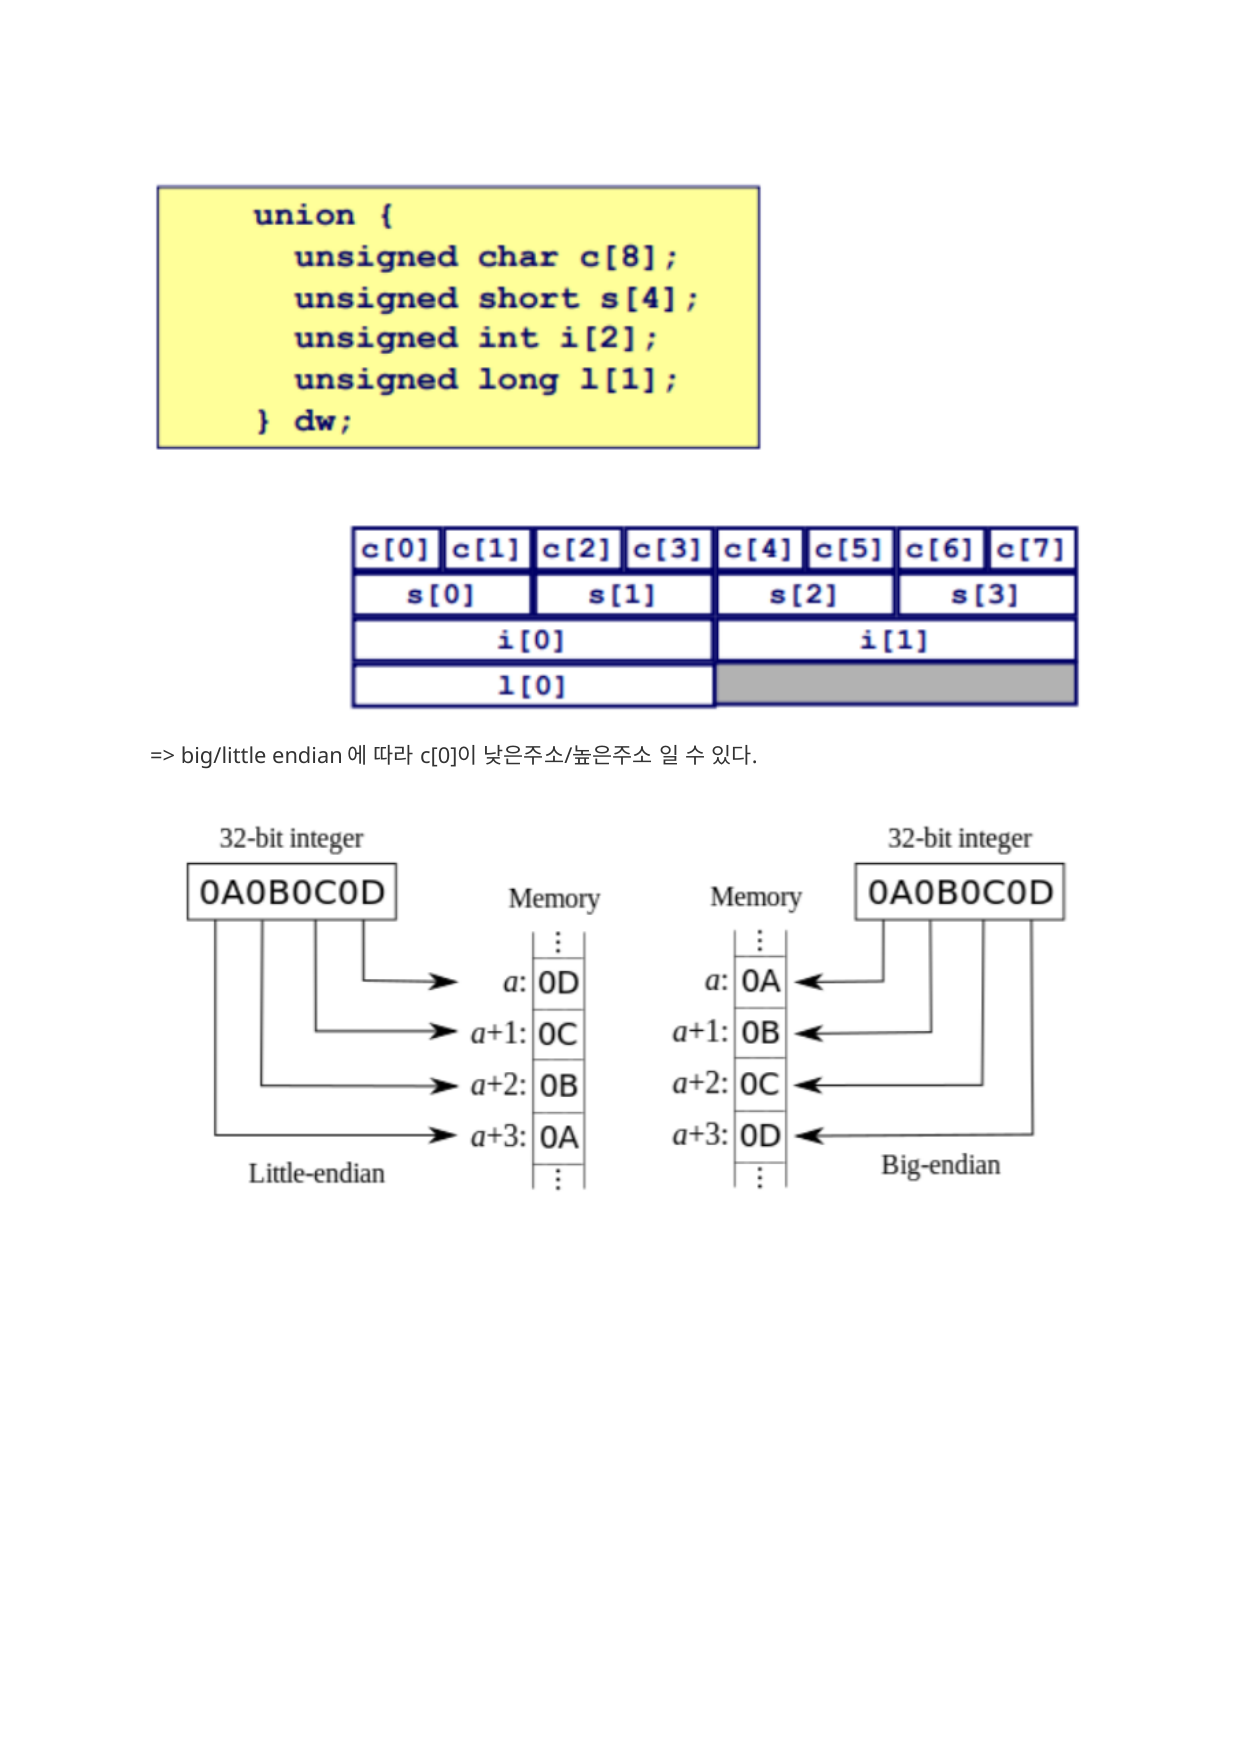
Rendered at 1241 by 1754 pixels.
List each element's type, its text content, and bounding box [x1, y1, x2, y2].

picture [150, 785, 1091, 1212]
text => big/little endian에 따라 c[0]이 낮은주소/높은주소 일 수 있다. [150, 738, 1090, 770]
picture [150, 177, 1091, 720]
